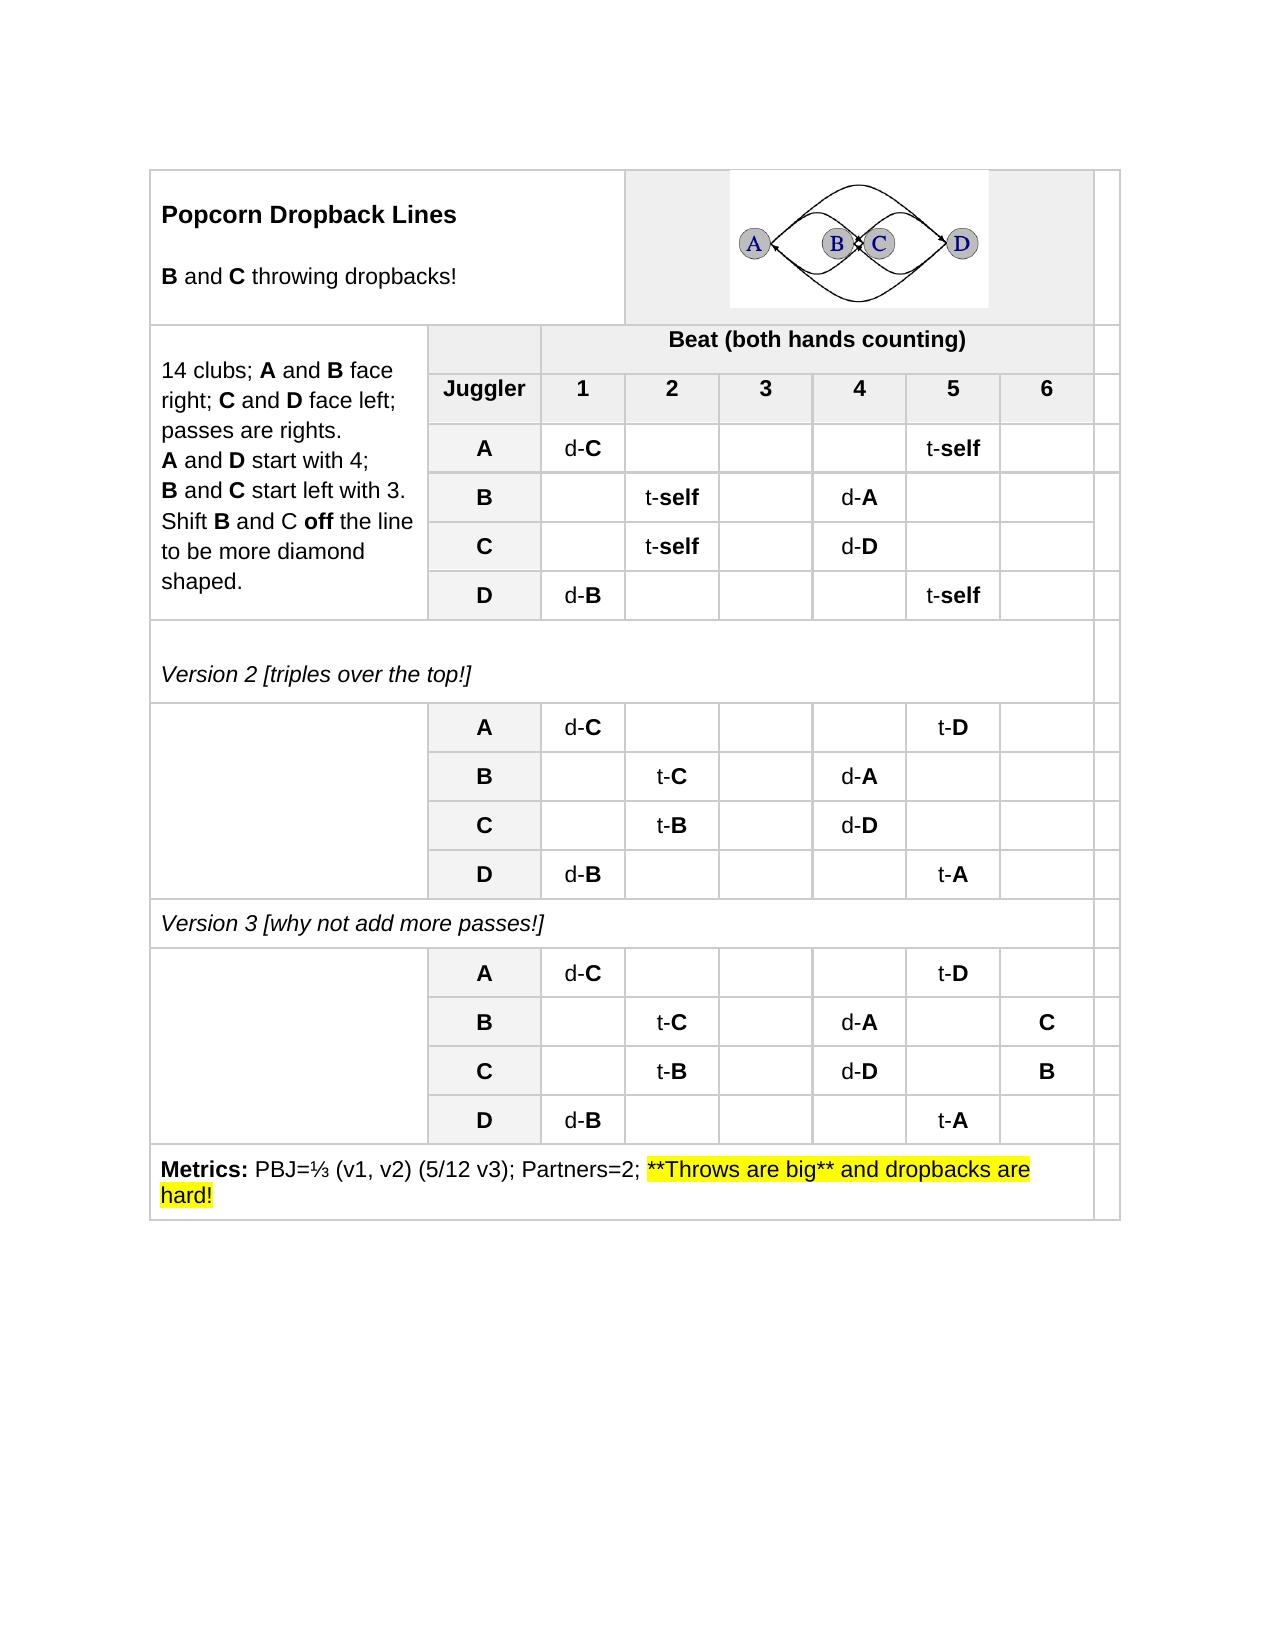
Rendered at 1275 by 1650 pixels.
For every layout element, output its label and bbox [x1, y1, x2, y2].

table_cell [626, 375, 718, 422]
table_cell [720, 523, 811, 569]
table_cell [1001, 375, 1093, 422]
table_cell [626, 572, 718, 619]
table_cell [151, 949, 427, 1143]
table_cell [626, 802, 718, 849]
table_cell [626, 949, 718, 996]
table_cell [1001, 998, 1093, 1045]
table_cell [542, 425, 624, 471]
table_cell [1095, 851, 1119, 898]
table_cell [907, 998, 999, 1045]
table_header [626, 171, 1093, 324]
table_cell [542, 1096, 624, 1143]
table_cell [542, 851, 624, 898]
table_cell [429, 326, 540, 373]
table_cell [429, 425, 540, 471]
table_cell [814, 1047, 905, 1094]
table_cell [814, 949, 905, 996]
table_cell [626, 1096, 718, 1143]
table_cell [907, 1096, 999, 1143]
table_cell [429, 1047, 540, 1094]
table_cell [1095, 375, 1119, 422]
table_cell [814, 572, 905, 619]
picture [729, 170, 989, 308]
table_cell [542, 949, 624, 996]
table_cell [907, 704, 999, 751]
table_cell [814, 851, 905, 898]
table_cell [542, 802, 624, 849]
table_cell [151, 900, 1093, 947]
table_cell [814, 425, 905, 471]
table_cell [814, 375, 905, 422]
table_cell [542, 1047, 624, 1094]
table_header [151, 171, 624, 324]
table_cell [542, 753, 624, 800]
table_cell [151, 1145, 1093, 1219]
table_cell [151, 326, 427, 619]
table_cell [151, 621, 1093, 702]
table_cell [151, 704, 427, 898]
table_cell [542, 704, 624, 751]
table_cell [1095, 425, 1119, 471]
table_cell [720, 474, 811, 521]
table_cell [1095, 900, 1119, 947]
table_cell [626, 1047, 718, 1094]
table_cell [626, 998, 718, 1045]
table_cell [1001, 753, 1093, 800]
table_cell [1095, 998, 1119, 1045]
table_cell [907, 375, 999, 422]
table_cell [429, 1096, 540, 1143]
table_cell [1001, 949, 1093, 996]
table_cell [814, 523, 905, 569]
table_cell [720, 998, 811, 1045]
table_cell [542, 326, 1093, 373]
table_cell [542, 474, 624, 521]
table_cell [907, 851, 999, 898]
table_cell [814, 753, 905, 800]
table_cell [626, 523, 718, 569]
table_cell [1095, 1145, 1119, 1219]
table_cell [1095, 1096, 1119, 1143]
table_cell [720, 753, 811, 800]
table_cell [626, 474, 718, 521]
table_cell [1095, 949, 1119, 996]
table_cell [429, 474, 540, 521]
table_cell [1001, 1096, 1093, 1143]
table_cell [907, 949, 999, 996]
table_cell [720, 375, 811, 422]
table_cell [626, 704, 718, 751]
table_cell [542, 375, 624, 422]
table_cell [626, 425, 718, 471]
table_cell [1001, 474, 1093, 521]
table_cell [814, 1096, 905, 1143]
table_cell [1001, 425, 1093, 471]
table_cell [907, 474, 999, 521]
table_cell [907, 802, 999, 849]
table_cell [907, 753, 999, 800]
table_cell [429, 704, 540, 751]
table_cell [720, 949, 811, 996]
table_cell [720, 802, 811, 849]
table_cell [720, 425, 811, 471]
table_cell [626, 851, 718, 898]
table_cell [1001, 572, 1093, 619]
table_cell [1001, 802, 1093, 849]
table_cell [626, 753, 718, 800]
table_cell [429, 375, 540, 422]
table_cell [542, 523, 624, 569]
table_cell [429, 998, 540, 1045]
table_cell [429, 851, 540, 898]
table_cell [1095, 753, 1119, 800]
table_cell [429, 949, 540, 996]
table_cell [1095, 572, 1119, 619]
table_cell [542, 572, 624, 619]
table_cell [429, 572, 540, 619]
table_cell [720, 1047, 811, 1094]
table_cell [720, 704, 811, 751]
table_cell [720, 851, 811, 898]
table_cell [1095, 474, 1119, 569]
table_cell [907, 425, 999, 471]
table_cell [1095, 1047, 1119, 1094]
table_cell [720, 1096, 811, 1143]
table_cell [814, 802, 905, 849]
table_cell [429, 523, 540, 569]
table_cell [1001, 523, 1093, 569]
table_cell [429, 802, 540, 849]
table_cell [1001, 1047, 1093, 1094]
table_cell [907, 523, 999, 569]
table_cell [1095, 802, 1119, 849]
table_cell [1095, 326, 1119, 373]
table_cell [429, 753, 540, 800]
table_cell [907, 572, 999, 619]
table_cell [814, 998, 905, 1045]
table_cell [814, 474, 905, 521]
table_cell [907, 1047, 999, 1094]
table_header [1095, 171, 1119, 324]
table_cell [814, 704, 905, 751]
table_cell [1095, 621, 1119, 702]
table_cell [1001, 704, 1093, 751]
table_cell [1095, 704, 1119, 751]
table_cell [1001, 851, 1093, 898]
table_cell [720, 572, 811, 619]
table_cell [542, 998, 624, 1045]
